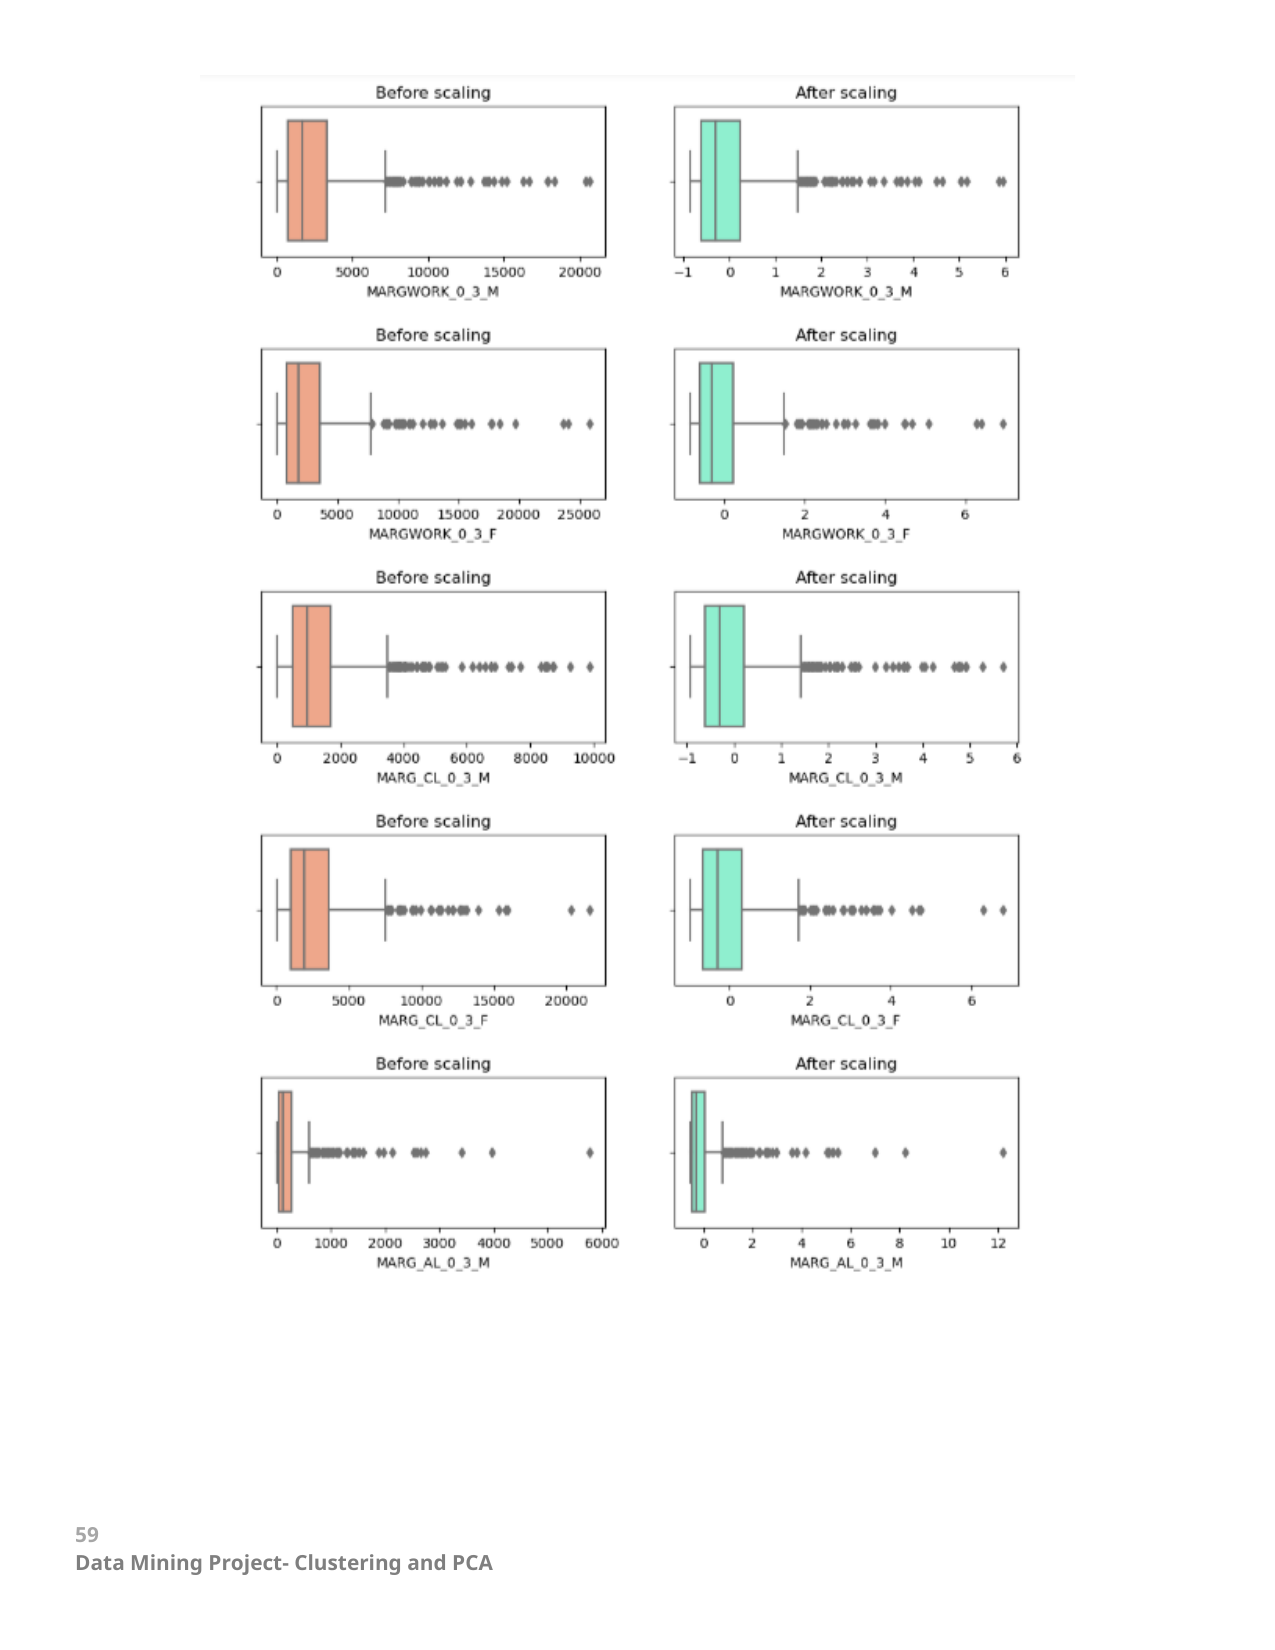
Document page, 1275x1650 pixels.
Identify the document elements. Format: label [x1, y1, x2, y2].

picture [200, 75, 1075, 1289]
